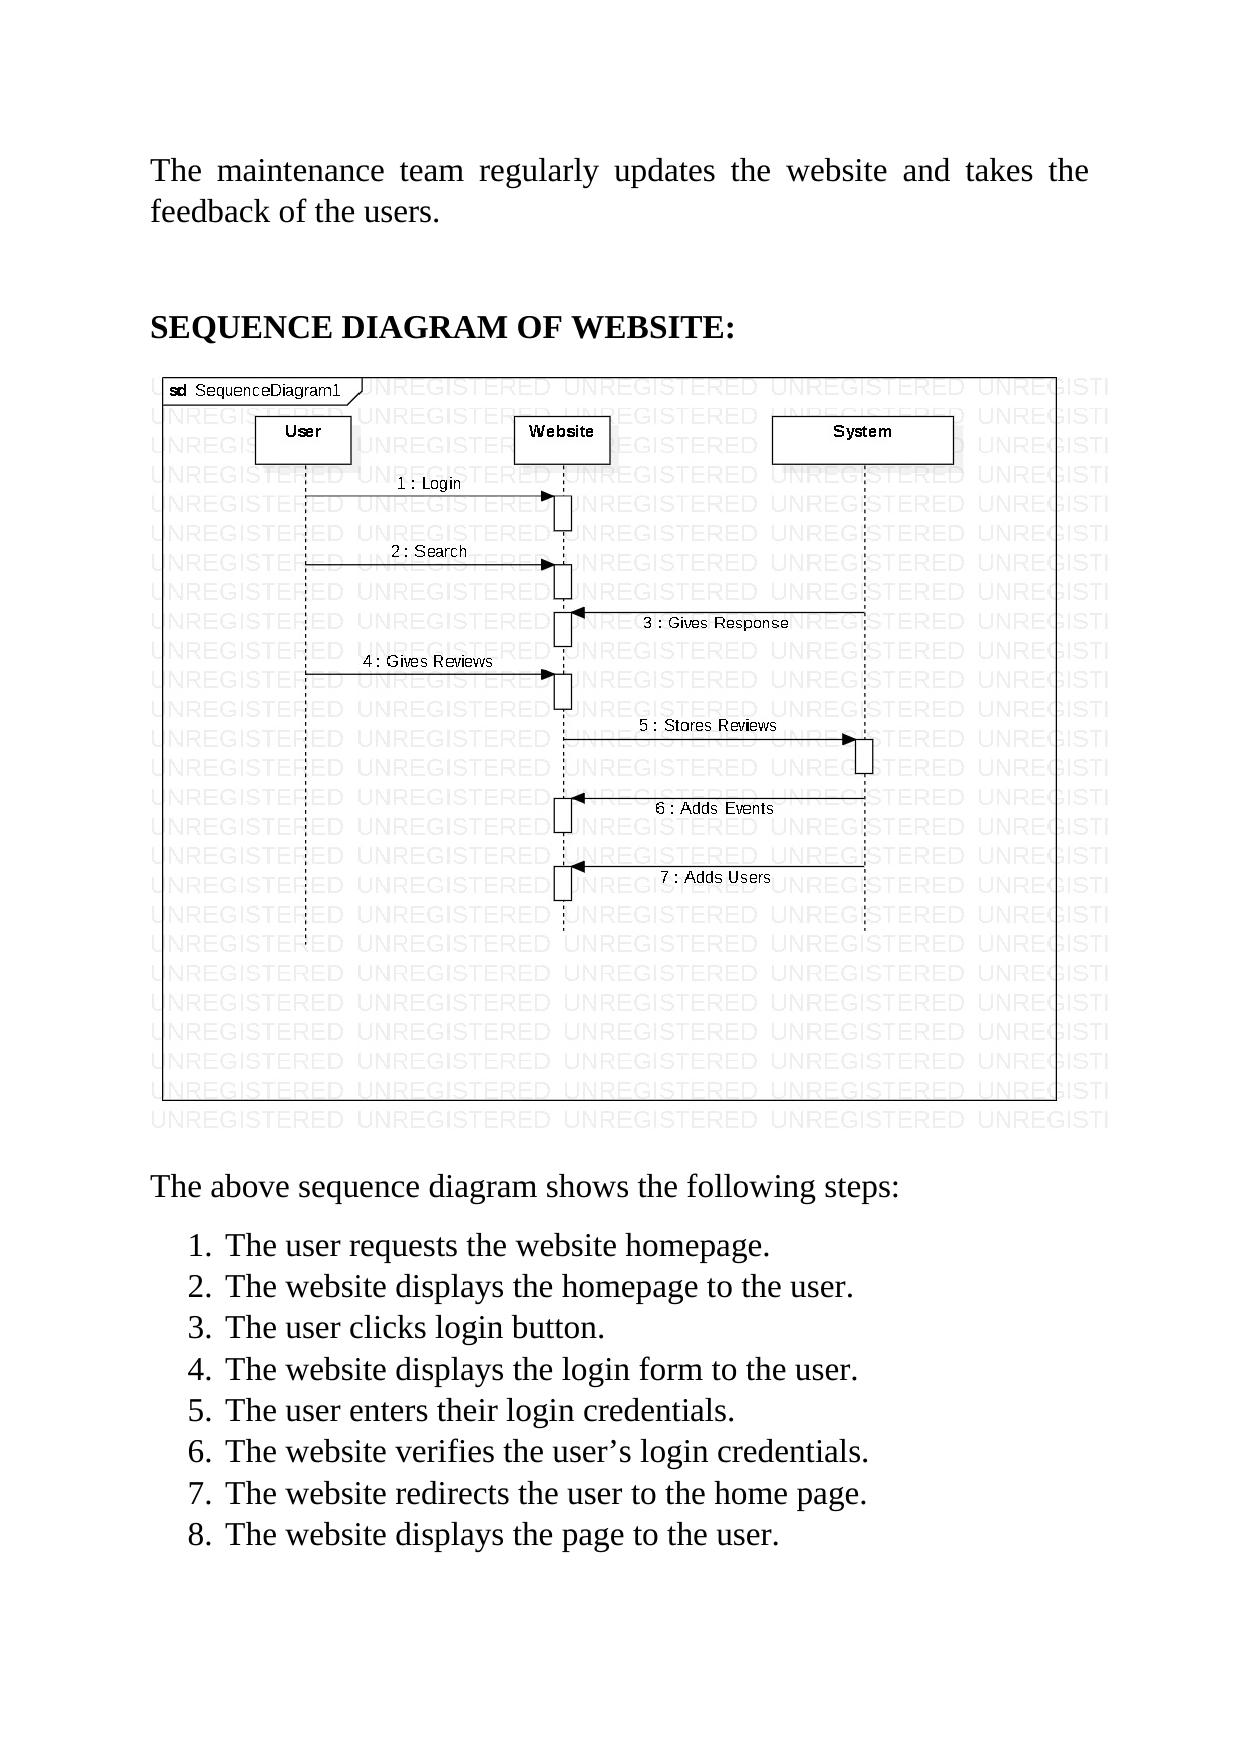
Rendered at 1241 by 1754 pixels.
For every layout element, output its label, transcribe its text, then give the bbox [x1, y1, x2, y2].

list The user clicks login button. [187, 1307, 1090, 1346]
list The website redirects the user to the home page. [187, 1473, 1090, 1511]
picture [150, 365, 1108, 1148]
list The website verifies the user’s login credentials. [187, 1432, 1090, 1470]
list The website displays the page to the user. [187, 1514, 1090, 1553]
list The user enters their login credentials. [187, 1390, 1090, 1428]
list The user requests the website homepage. [187, 1225, 1090, 1263]
text SEQUENCE DIAGRAM OF WEBSITE: [150, 307, 1090, 346]
list The website displays the homepage to the user. [187, 1266, 1090, 1304]
text The maintenance team regularly updates the website and takes the feedback of the users. [150, 150, 1090, 230]
list The website displays the login form to the user. [187, 1349, 1090, 1387]
text The above sequence diagram shows the following steps: [150, 1167, 1090, 1205]
